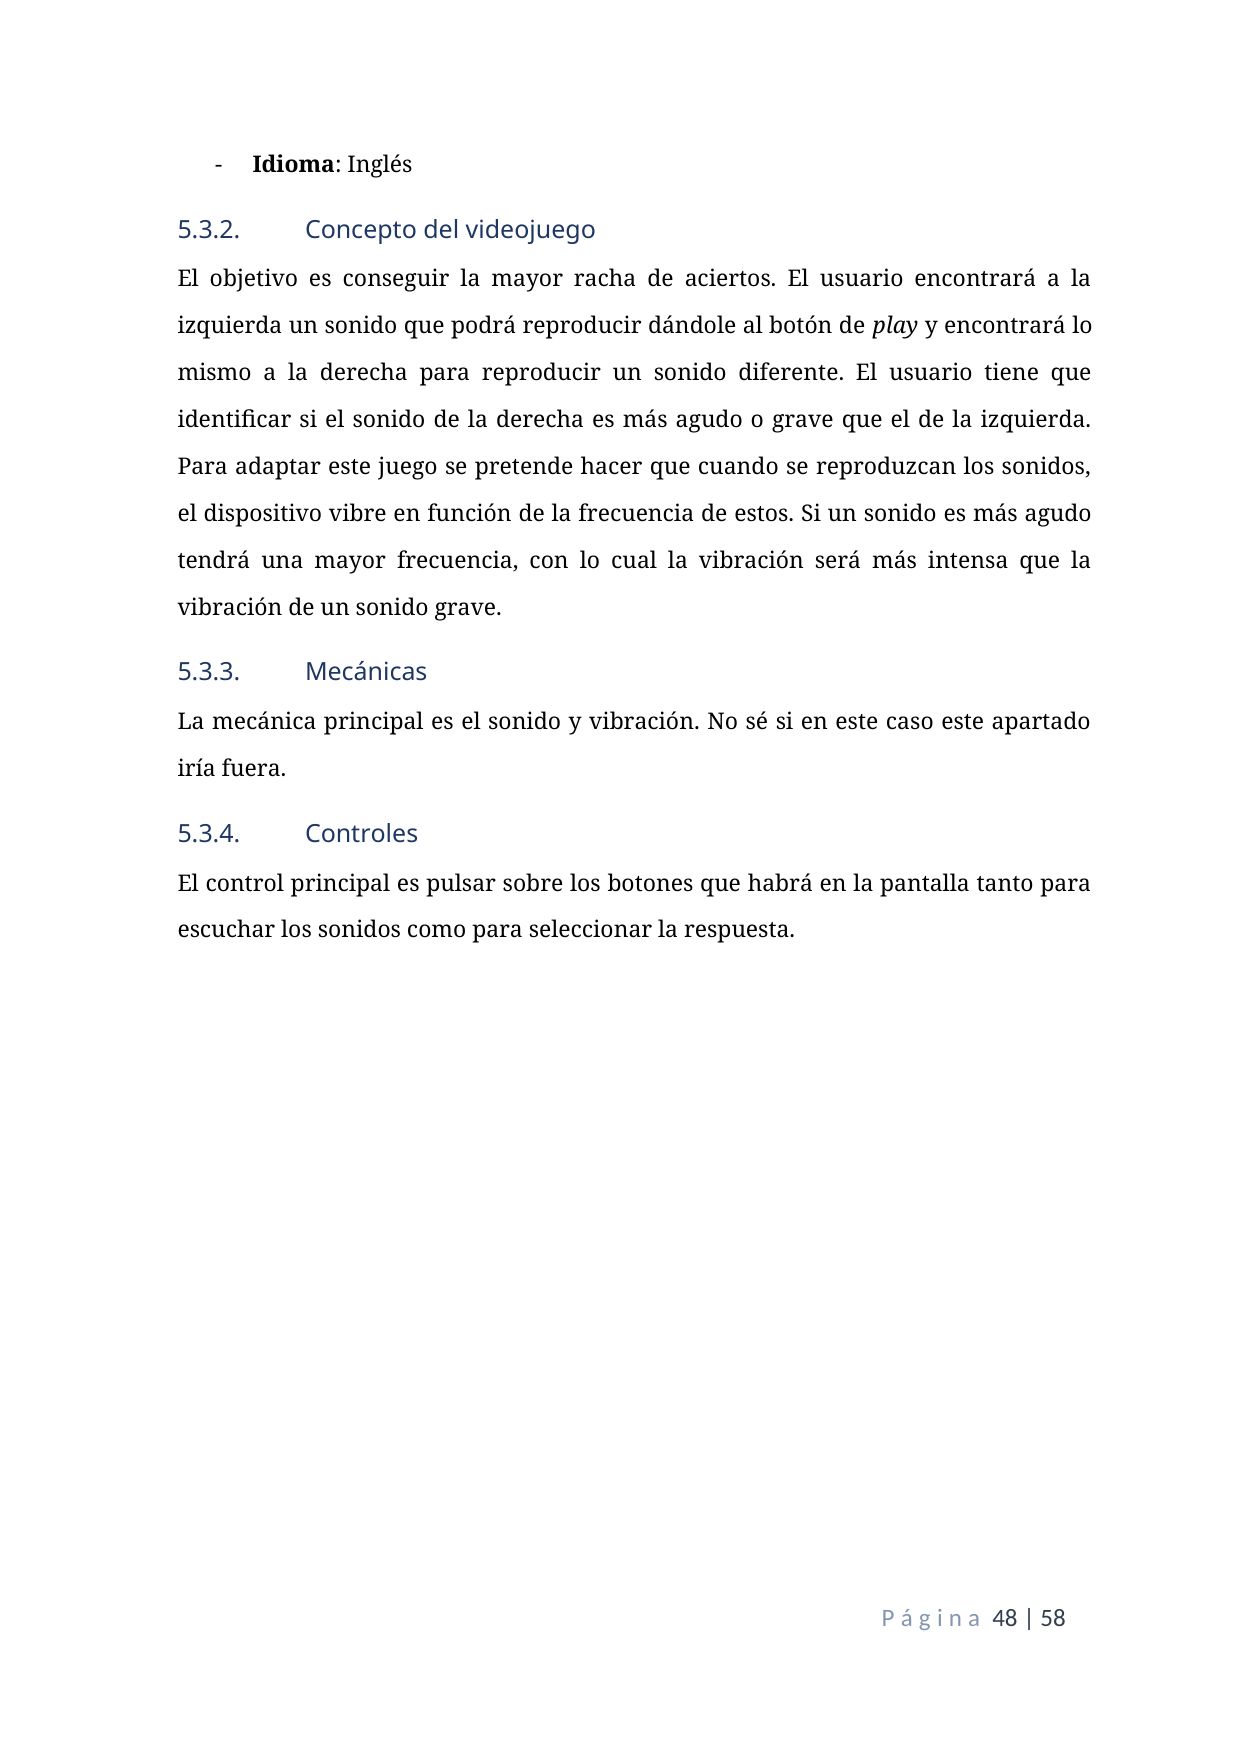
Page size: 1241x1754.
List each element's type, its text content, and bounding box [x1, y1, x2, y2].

list Mecánicas [177, 654, 1092, 688]
list Concepto del videojuego [177, 211, 1092, 245]
list Controles [177, 815, 1092, 849]
text El control principal es pulsar sobre los botones que habrá en la pantalla tanto para escuchar los sonidos como para seleccionar la respuesta. [177, 866, 1092, 944]
list Idioma: Inglés [215, 148, 1092, 179]
text La mecánica principal es el sonido y vibración. No sé si en este caso este apartado iría fuera. [177, 705, 1092, 783]
text El objetivo es conseguir la mayor racha de aciertos. El usuario encontrará a la izquierda un sonido que podrá reproducir dándole al botón de play y encontrará lo mismo a la derecha para reproducir un sonido diferente. El usuario tiene que identificar si el sonido de la derecha es más agudo o grave que el de la izquierda. Para adaptar este juego se pretende hacer que cuando se reproduzcan los sonidos, el dispositivo vibre en función de la frecuencia de estos. Si un sonido es más agudo tendrá una mayor frecuencia, con lo cual la vibración será más intensa que la vibración de un sonido grave. [177, 262, 1092, 622]
